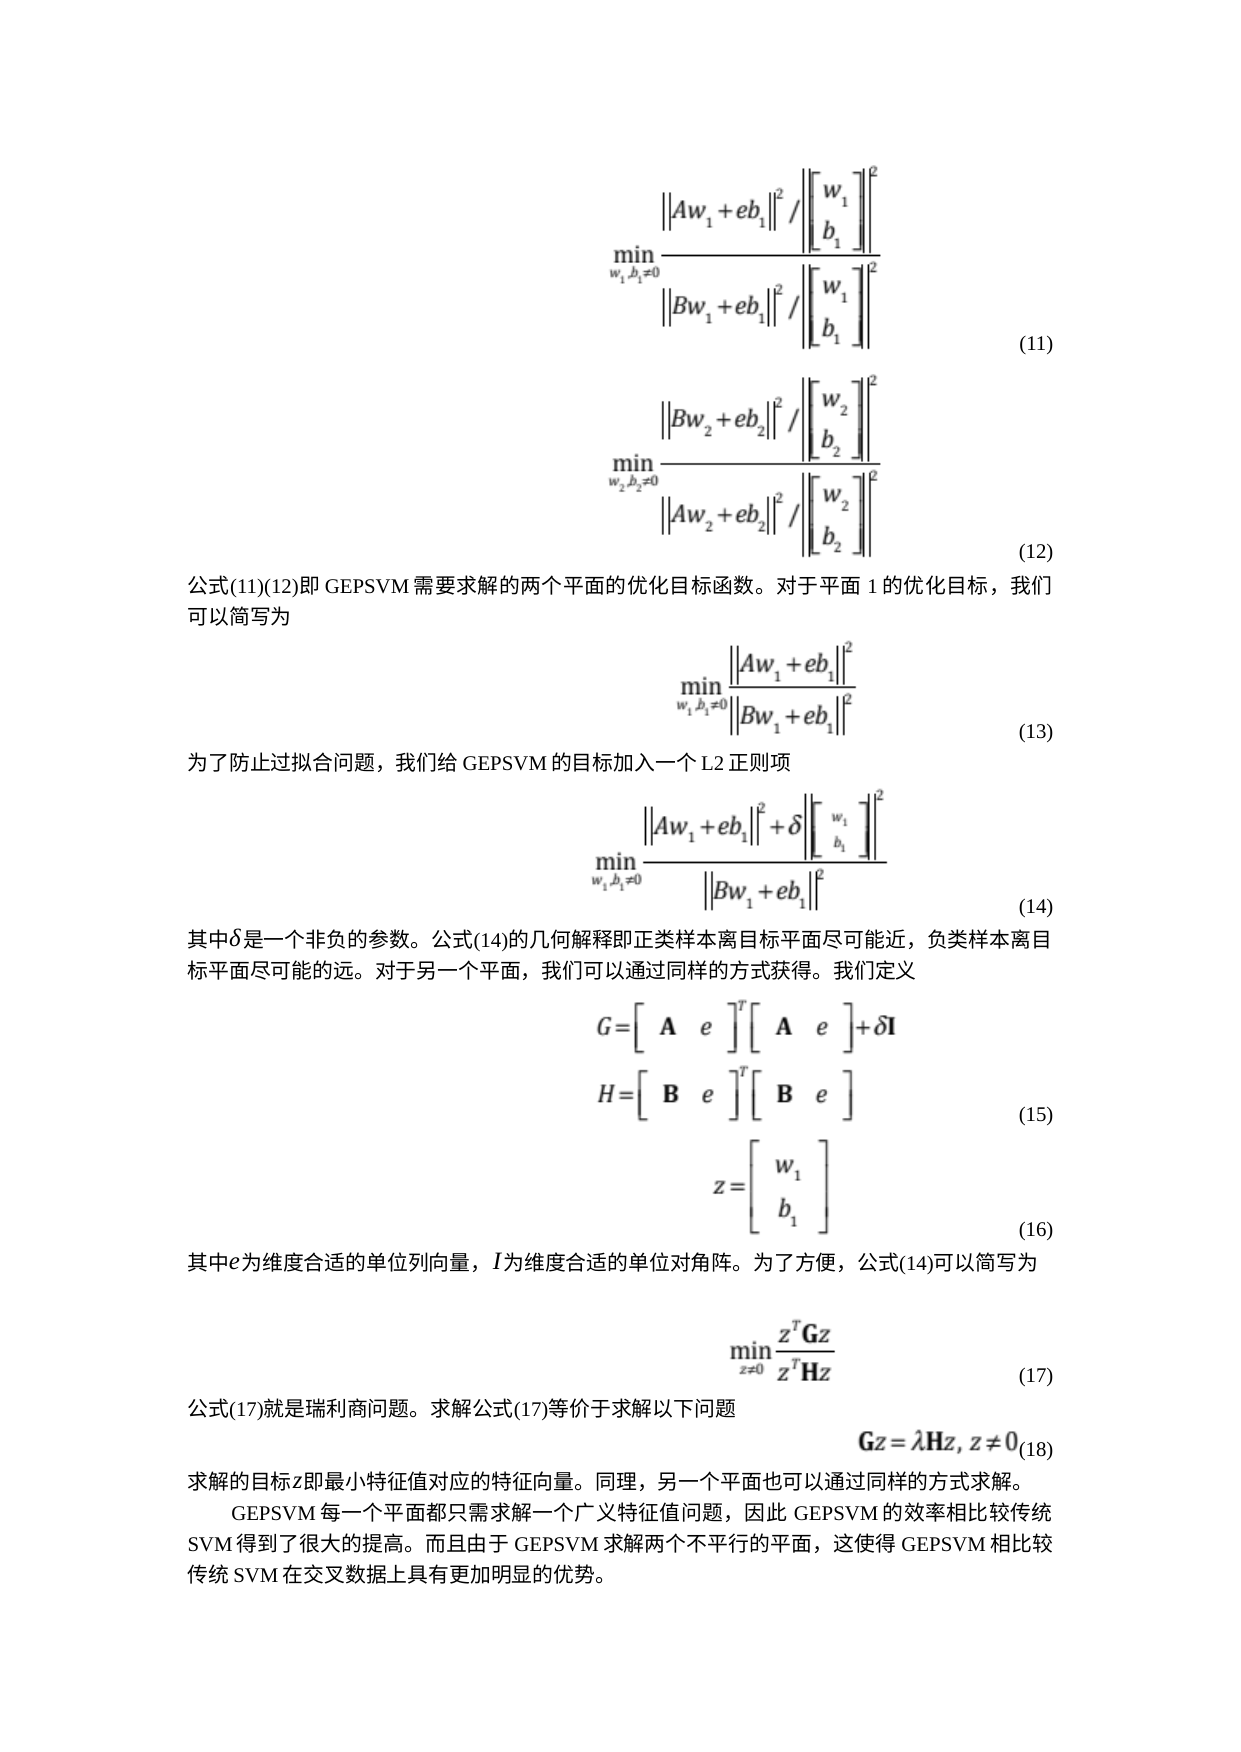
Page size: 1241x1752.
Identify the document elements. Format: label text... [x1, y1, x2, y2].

text 公式(17)就是瑞利商问题。求解公式(17)等价于求解以下问题 [187, 1391, 1053, 1423]
text (13) [187, 631, 1053, 746]
text (12) [187, 360, 1053, 568]
text 公式(11)(12)即GEPSVM需要求解的两个平面的优化目标函数。对于平面1的优化目标，我们可以简写为 [187, 568, 1053, 631]
text 其中为维度合适的单位列向量，为维度合适的单位对角阵。为了方便，公式(14)可以简写为 [187, 1246, 1053, 1277]
text (14) [187, 777, 1053, 923]
text (16) [187, 1131, 1053, 1246]
text GEPSVM每一个平面都只需求解一个广义特征值问题，因此GEPSVM的效率相比较传统SVM得到了很大的提高。而且由于GEPSVM求解两个不平行的平面，这使得GEPSVM相比较传统SVM在交叉数据上具有更加明显的优势。 [187, 1496, 1053, 1589]
text (15) [187, 985, 1053, 1131]
text 求解的目标即最小特征值对应的特征向量。同理，另一个平面也可以通过同样的方式求解。 [187, 1464, 1053, 1496]
text (11) [187, 152, 1053, 360]
text (17) [187, 1308, 1053, 1391]
text 为了防止过拟合问题，我们给GEPSVM的目标加入一个L2正则项 [187, 746, 1053, 777]
text 其中是一个非负的参数。公式(14)的几何解释即正类样本离目标平面尽可能近，负类样本离目标平面尽可能的远。对于另一个平面，我们可以通过同样的方式获得。我们定义 [187, 923, 1053, 985]
text (18) [187, 1423, 1053, 1464]
